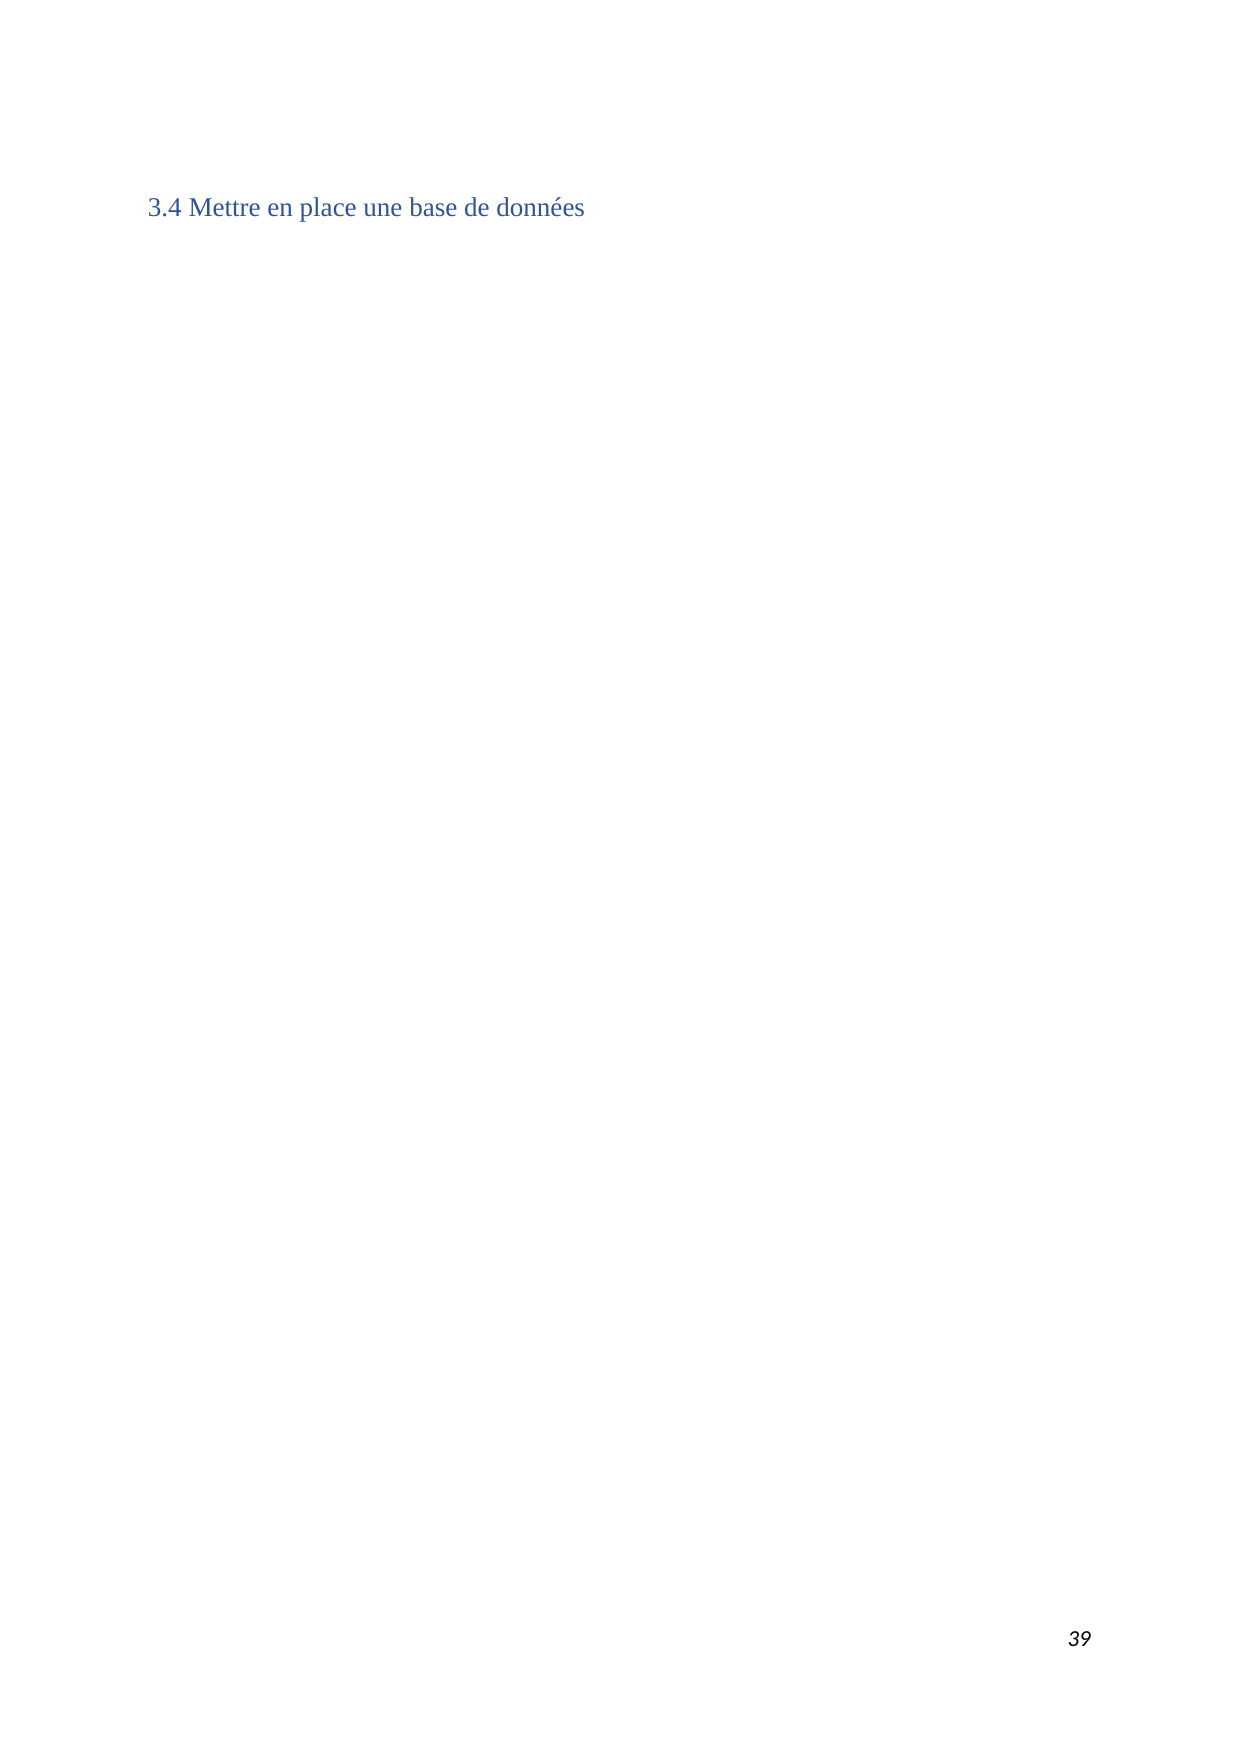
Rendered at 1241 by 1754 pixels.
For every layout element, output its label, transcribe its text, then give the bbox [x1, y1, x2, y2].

list Mettre en place une base de données [148, 191, 1093, 222]
